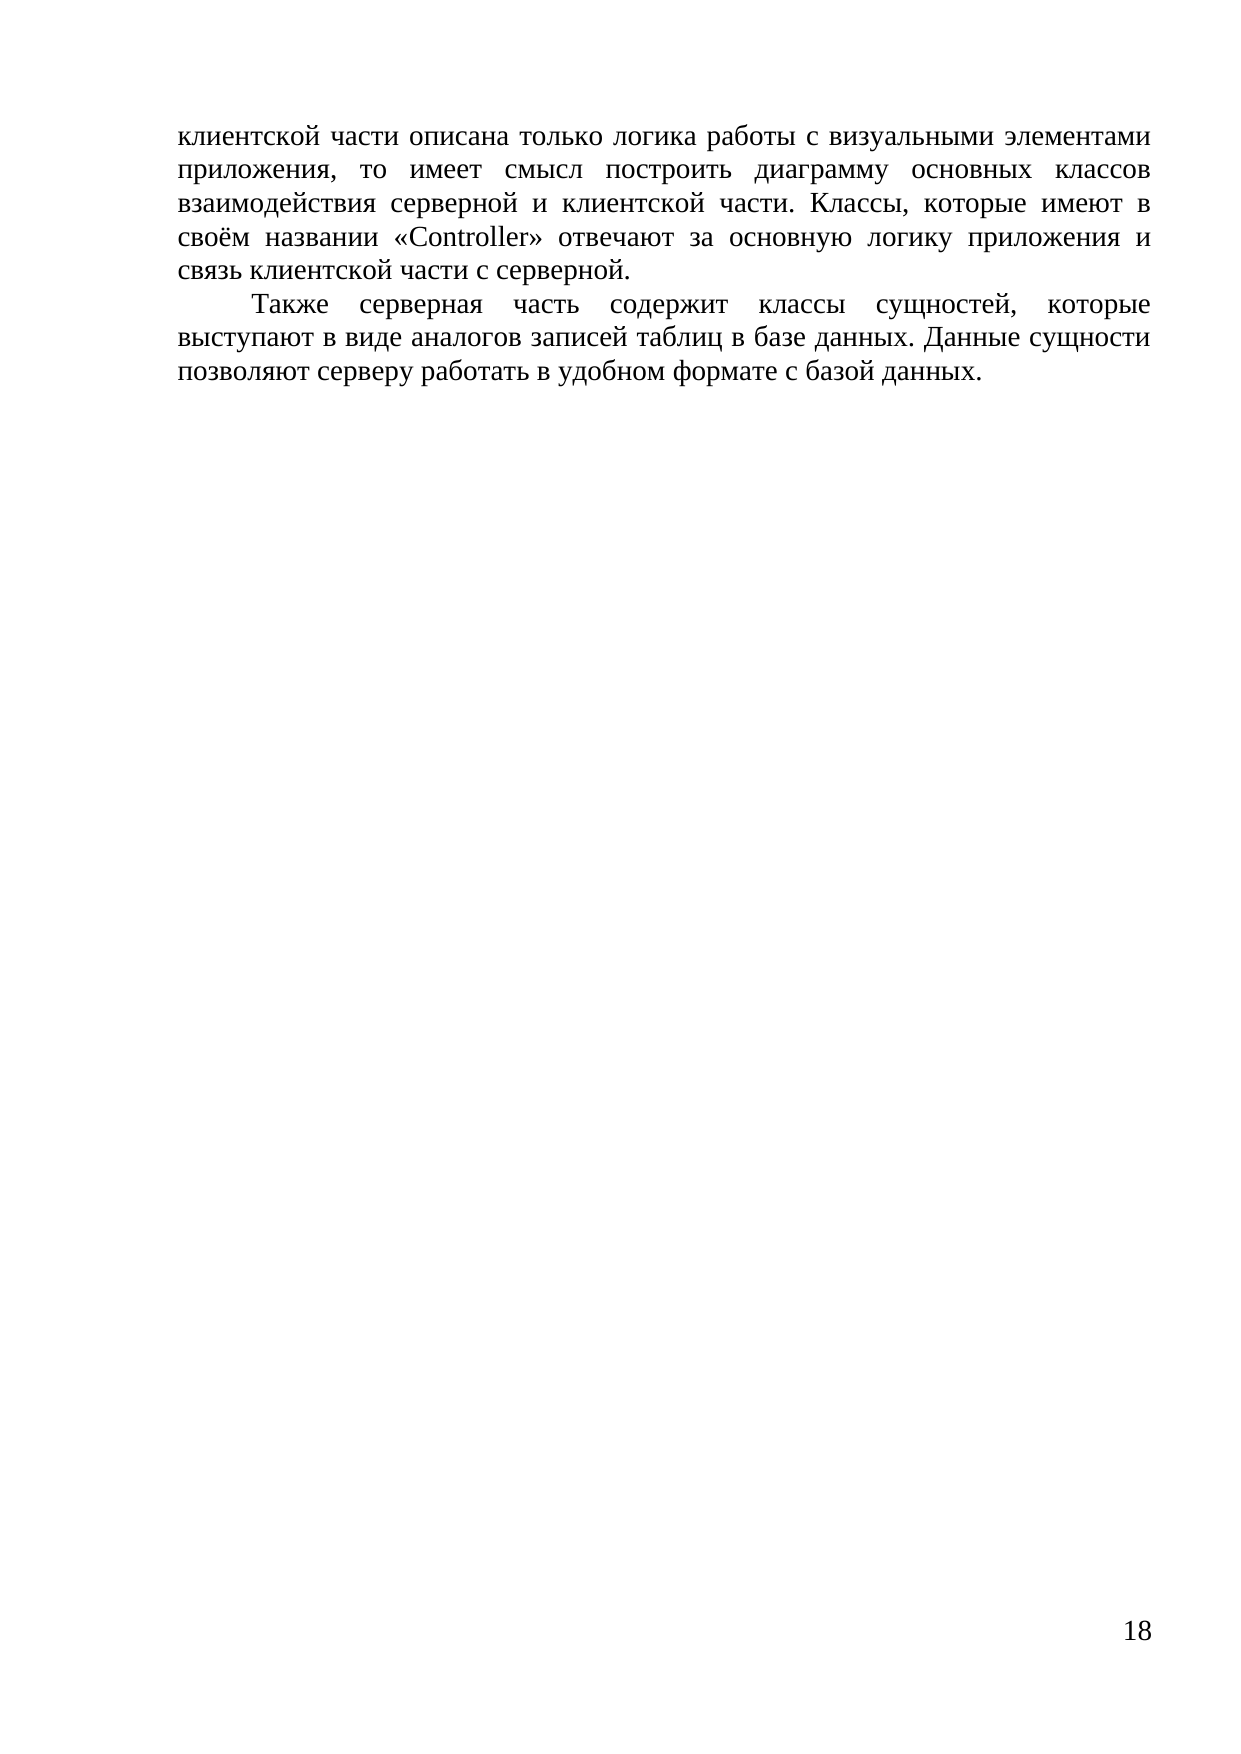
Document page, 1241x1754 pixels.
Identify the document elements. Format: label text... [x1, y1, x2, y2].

text Также серверная часть содержит классы сущностей, которые выступают в виде аналогов записей таблиц в базе данных. Данные сущности позволяют серверу работать в удобном формате с базой данных. [177, 286, 1152, 386]
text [177, 118, 1152, 286]
